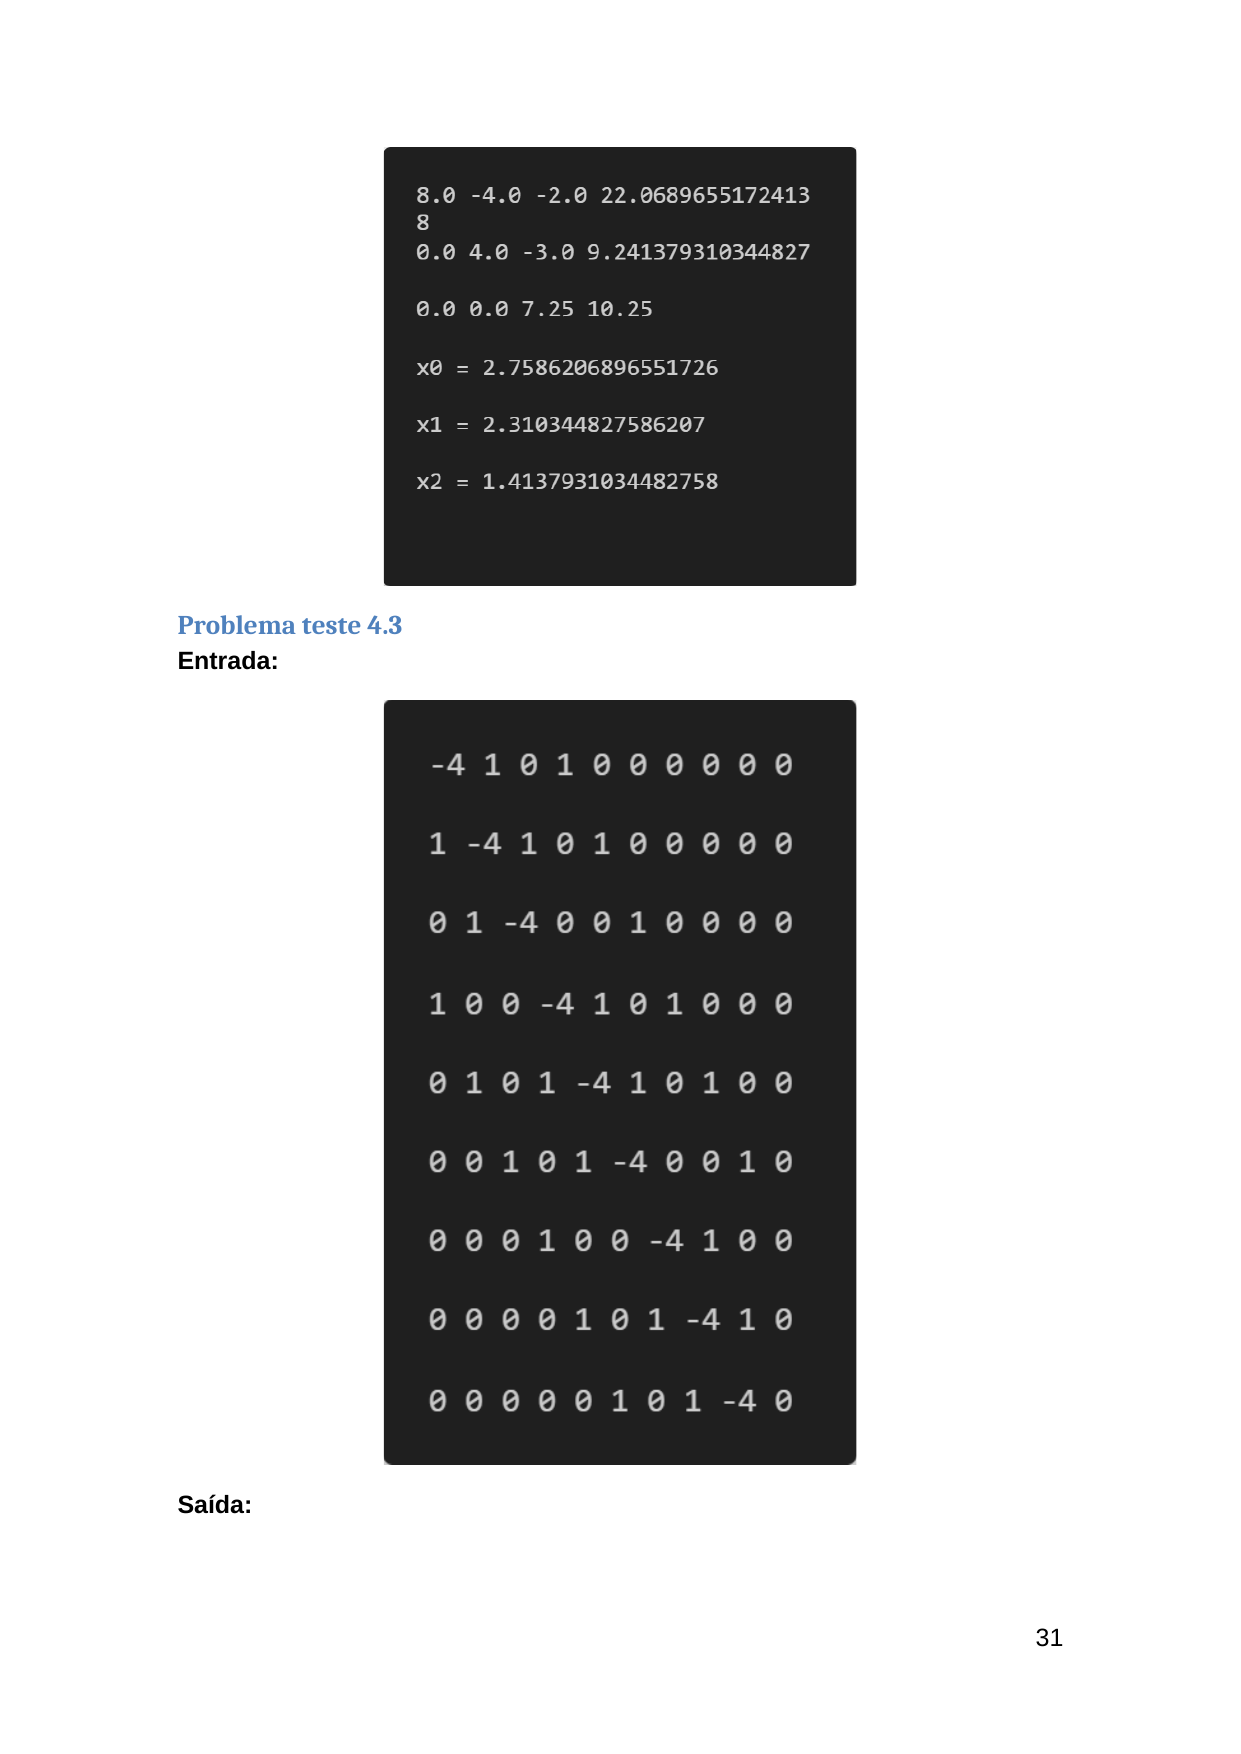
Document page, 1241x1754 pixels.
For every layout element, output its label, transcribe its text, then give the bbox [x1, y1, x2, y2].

subtitle Problema teste 4.3 [177, 610, 1063, 642]
text Entrada: [177, 646, 1063, 675]
picture [383, 700, 857, 1465]
picture [383, 147, 857, 586]
text Saída: [177, 1489, 1063, 1518]
